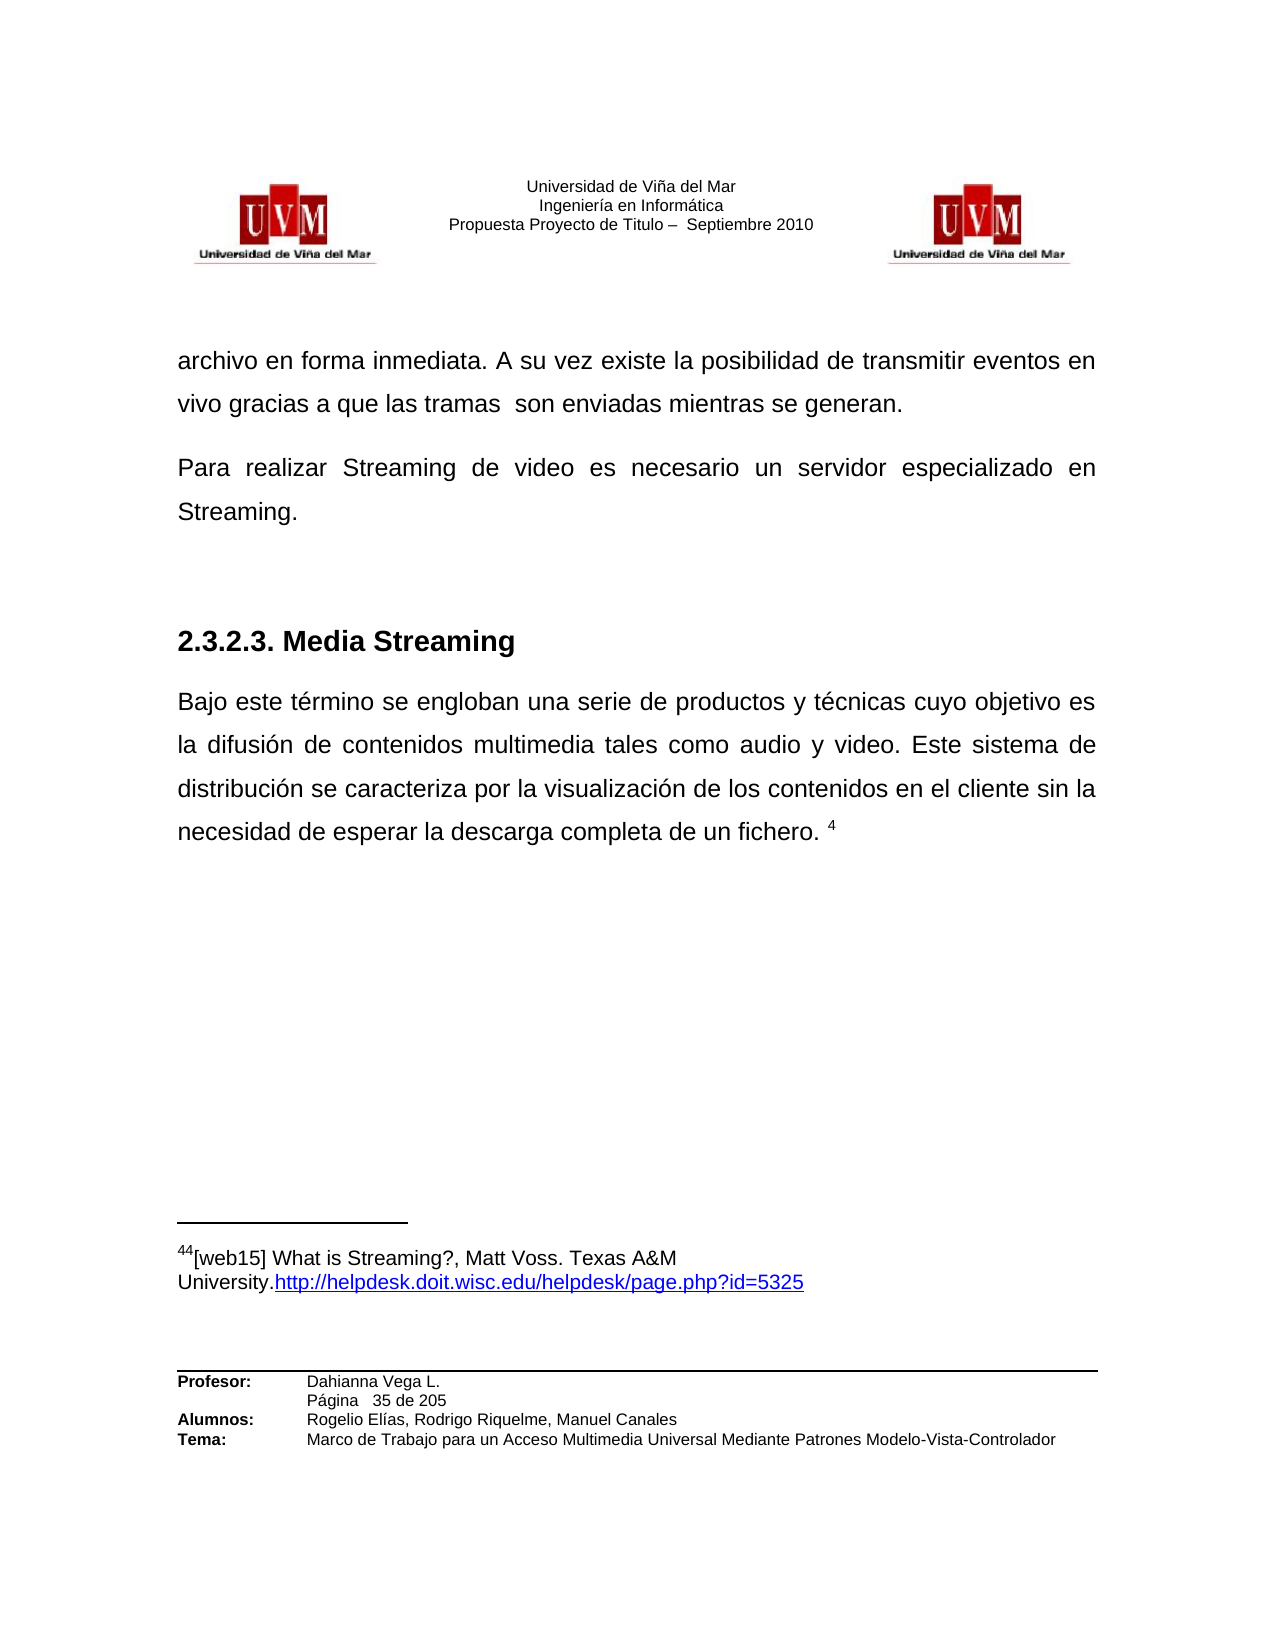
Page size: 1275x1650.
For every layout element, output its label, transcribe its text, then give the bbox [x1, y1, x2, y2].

picture [871, 176, 1084, 267]
text Para realizar Streaming de video es necesario un servidor especializado en Streaming. [177, 453, 1098, 525]
text Bajo este término se engloban una serie de productos y técnicas cuyo objetivo es la difusión de contenidos multimedia tales como audio y video. Este sistema de distribución se caracteriza por la visualización de los contenidos en el cliente sin la necesidad de esperar la descarga completa de un fichero. [177, 687, 1098, 845]
picture [177, 176, 390, 267]
subtitle 2.3.2.3. Media Streaming [177, 624, 1098, 658]
